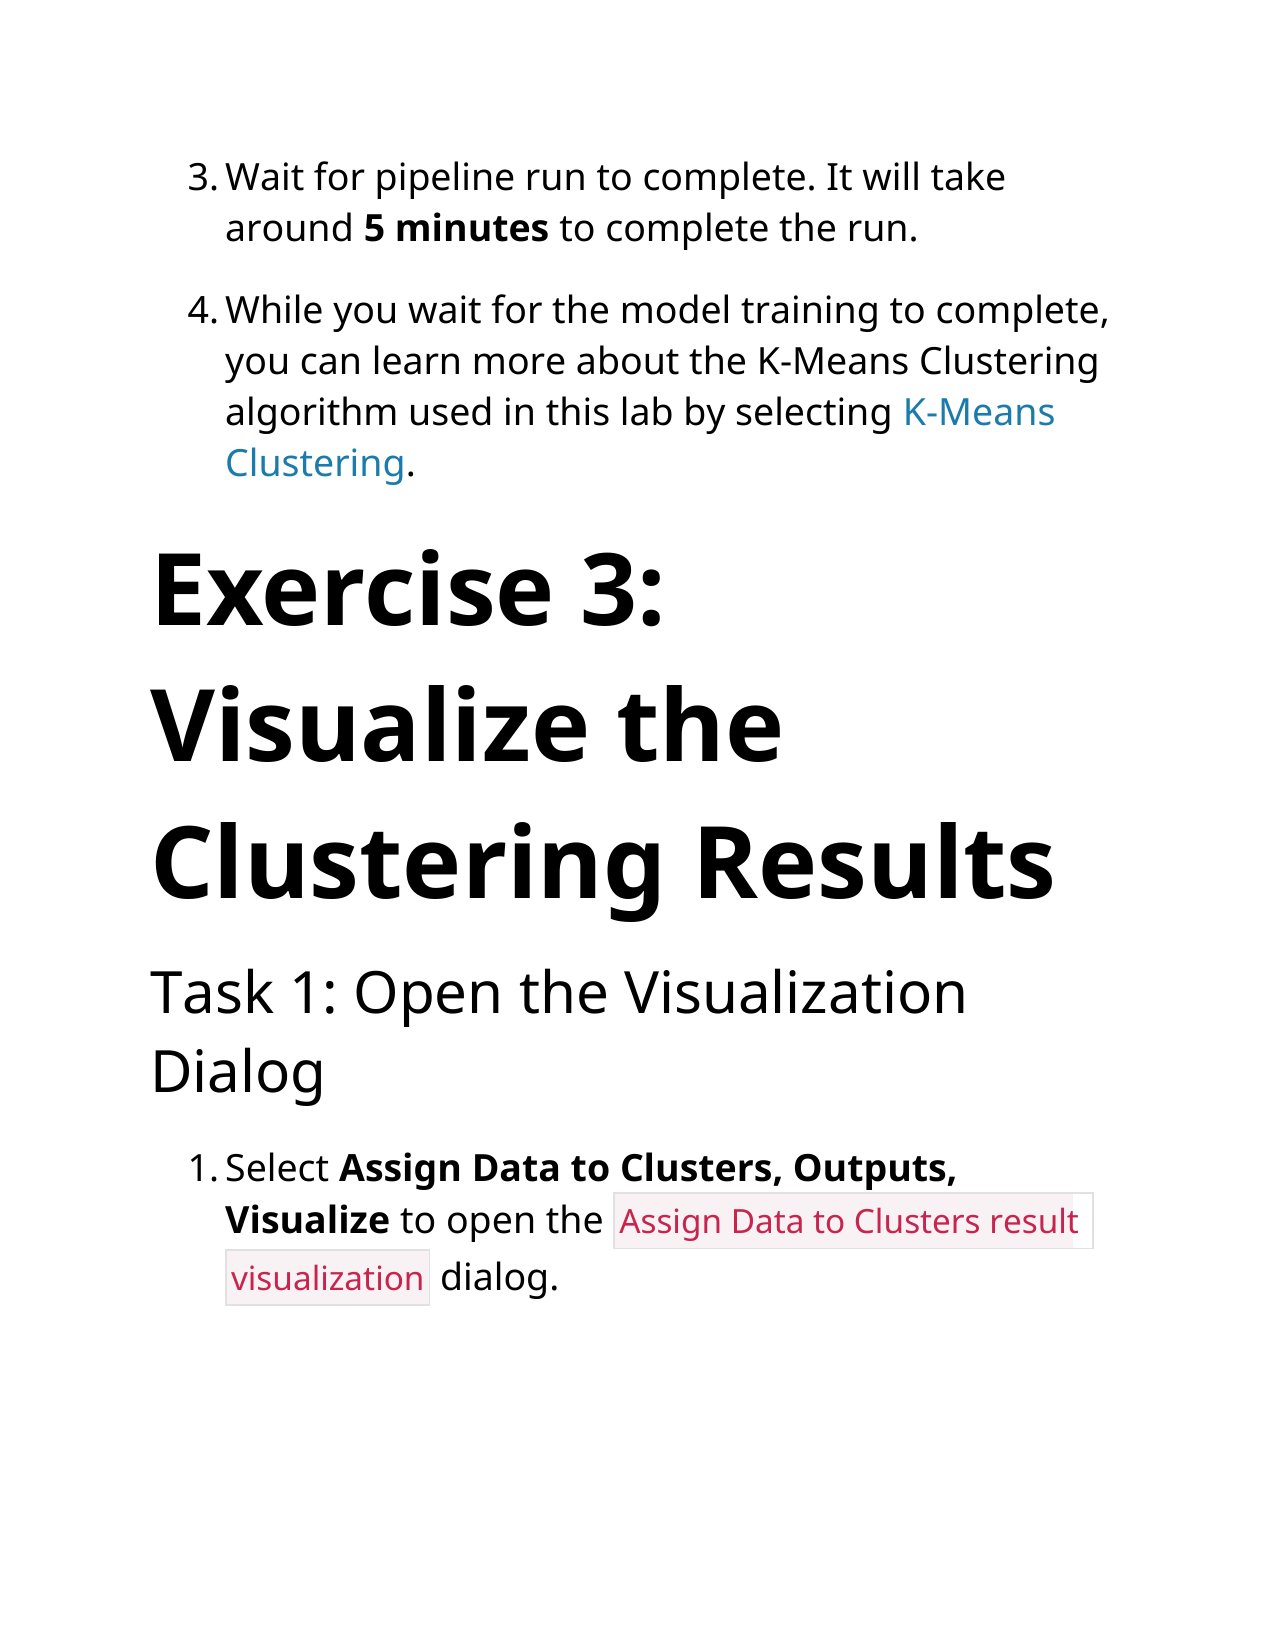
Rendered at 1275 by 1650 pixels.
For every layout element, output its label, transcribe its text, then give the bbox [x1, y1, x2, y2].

text Exercise 3: Visualize the Clustering Results [150, 519, 1125, 927]
list Wait for pipeline run to complete. It will take around 5 minutes to complete the run. [187, 150, 1125, 252]
list While you wait for the model training to complete, you can learn more about the K-Means Clustering algorithm used in this lab by selecting K-Means Clustering. [187, 283, 1125, 487]
list Select Assign Data to Clusters, Outputs, Visualize to open the Assign Data to Clusters result visualization dialog. [187, 1141, 1125, 1306]
text Task 1: Open the Visualization Dialog [150, 951, 1125, 1110]
